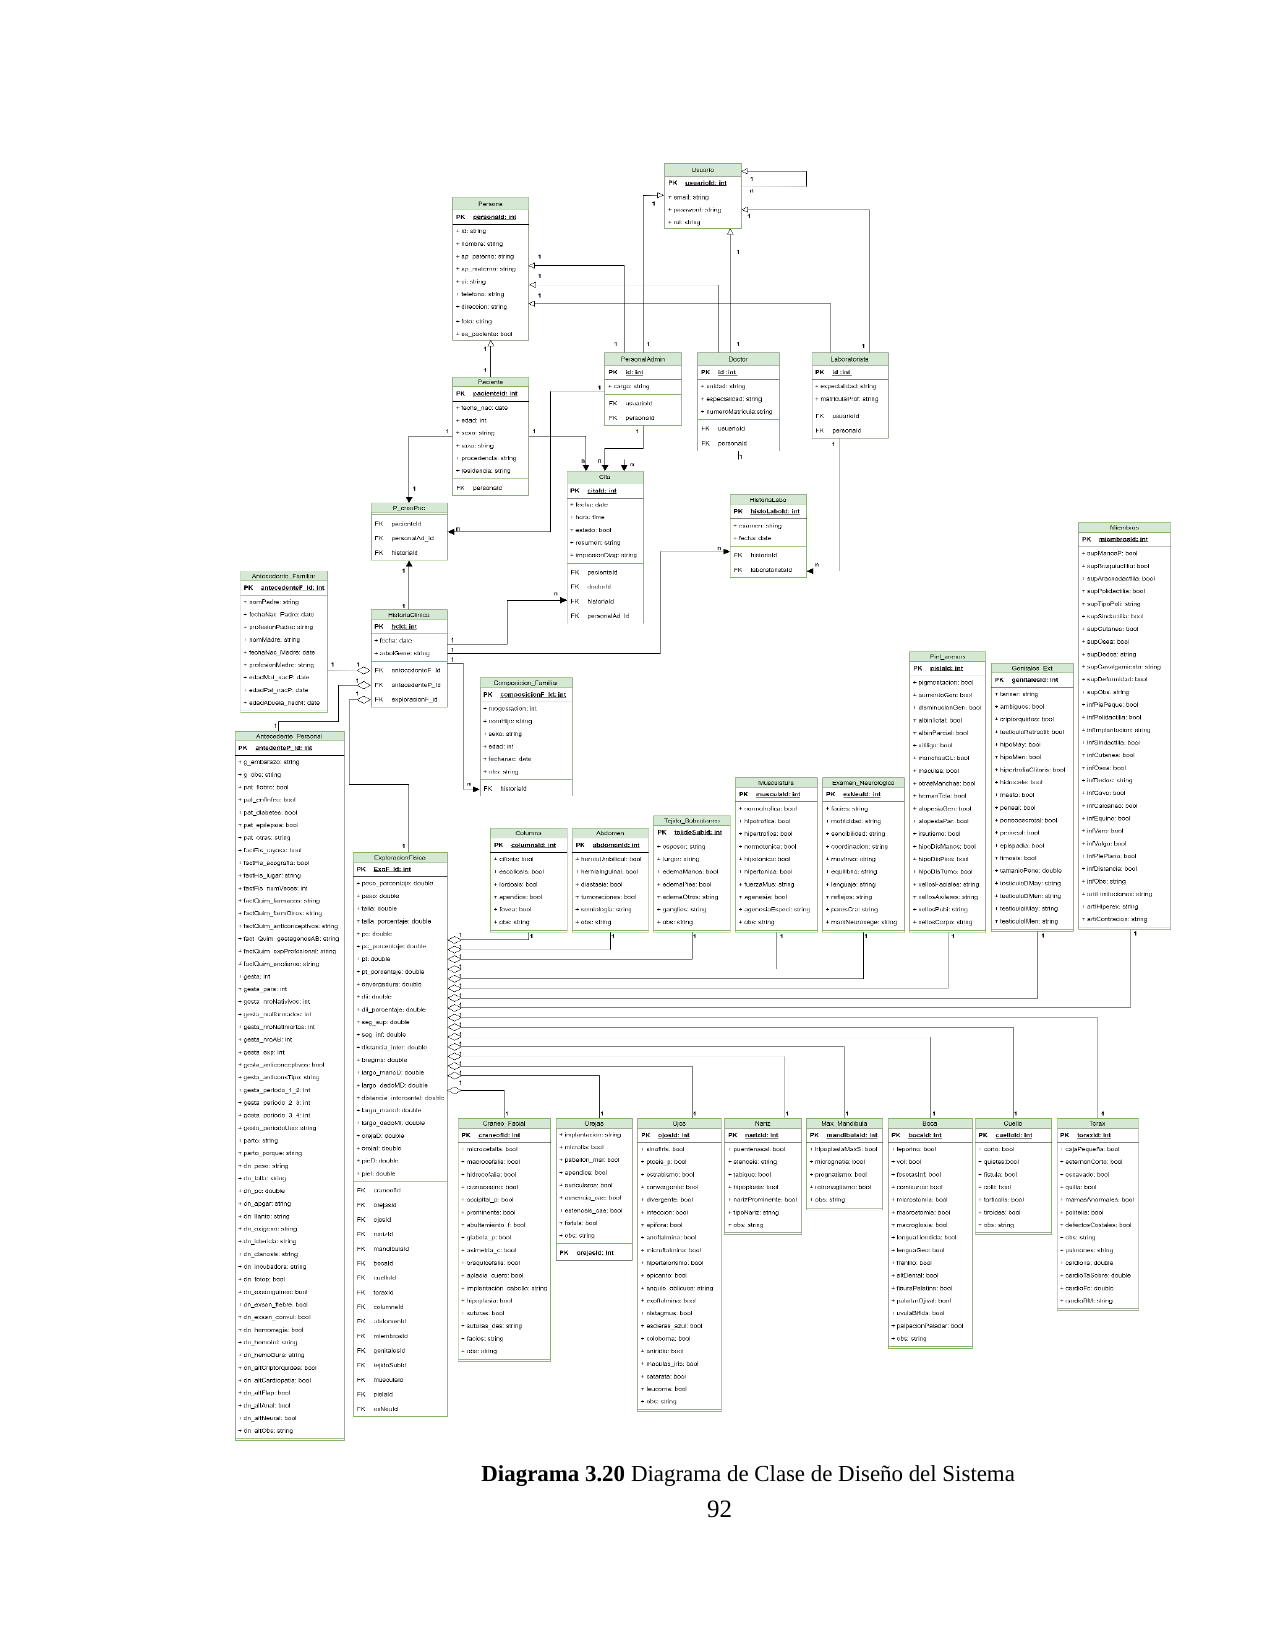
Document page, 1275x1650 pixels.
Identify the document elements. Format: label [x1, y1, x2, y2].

picture [229, 159, 1177, 1446]
